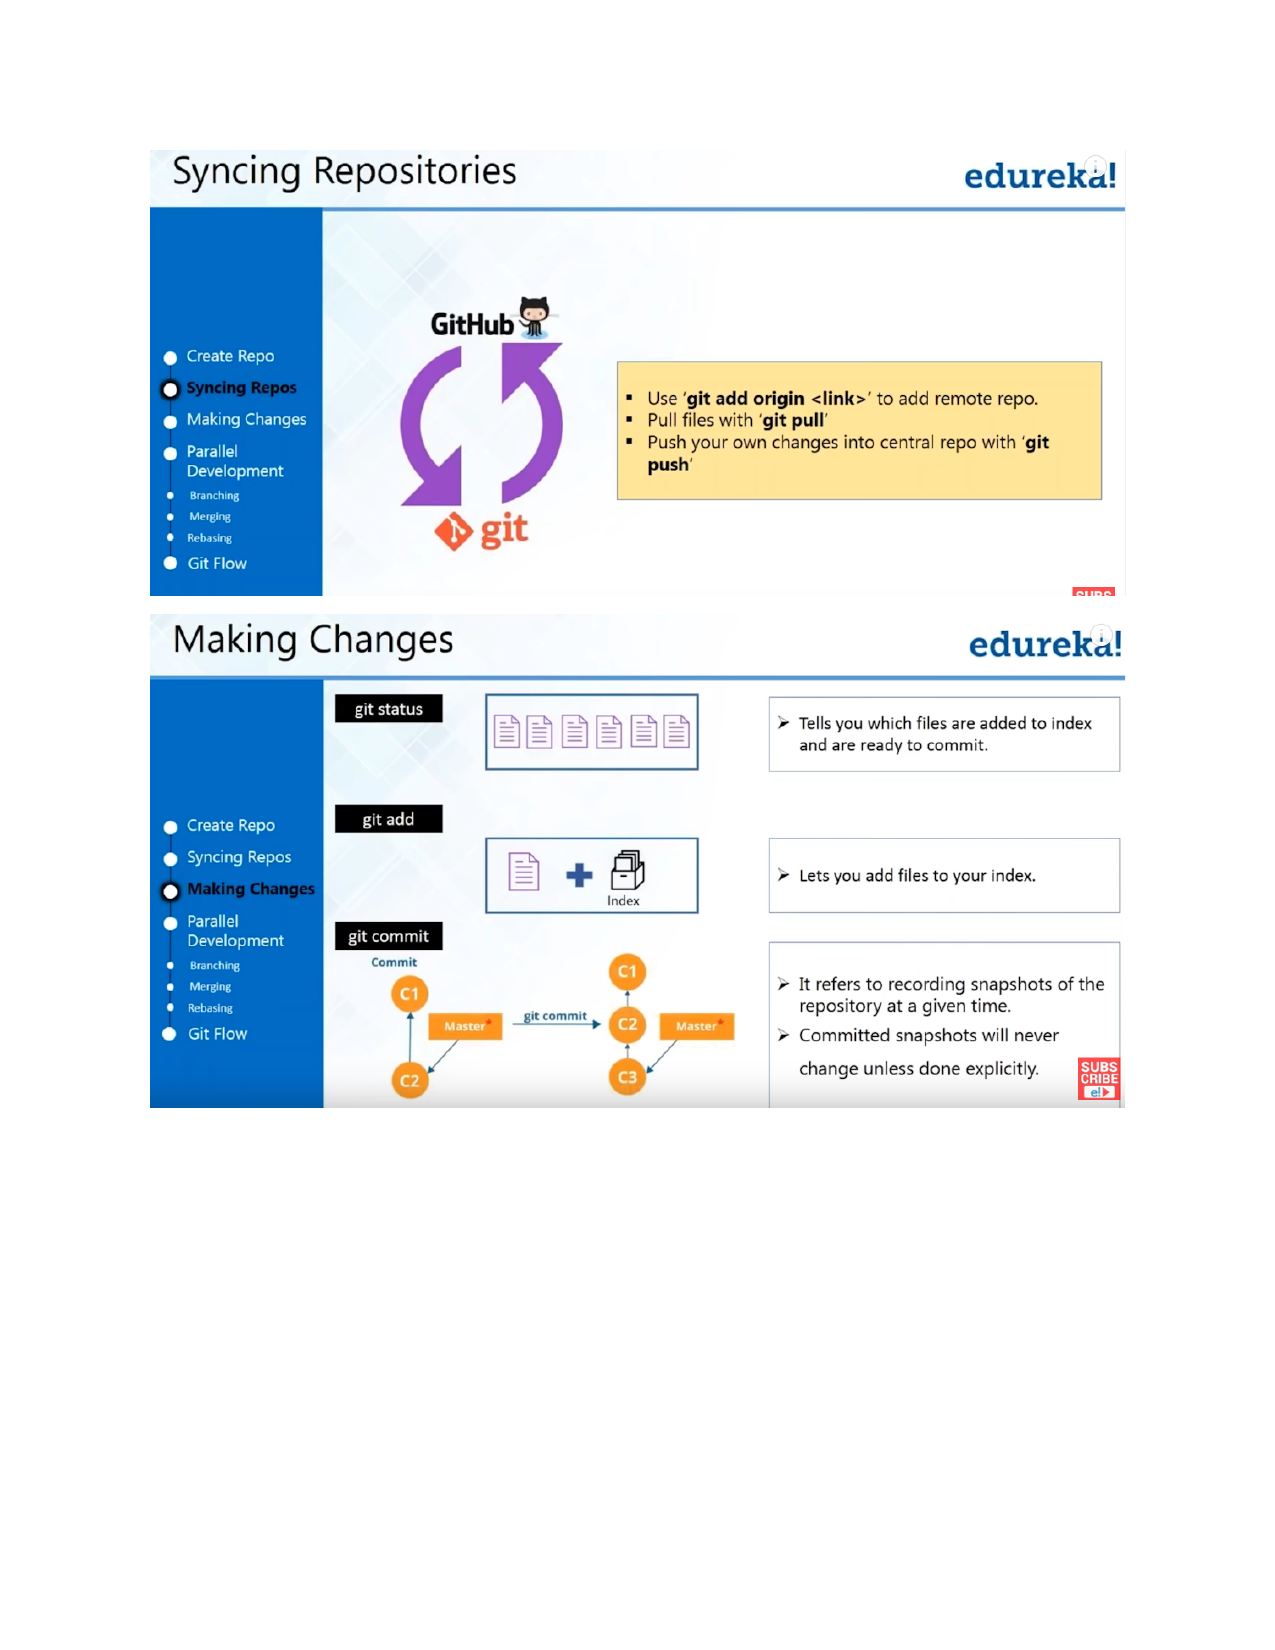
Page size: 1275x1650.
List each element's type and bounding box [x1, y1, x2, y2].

picture [150, 614, 1125, 1108]
picture [150, 150, 1125, 596]
